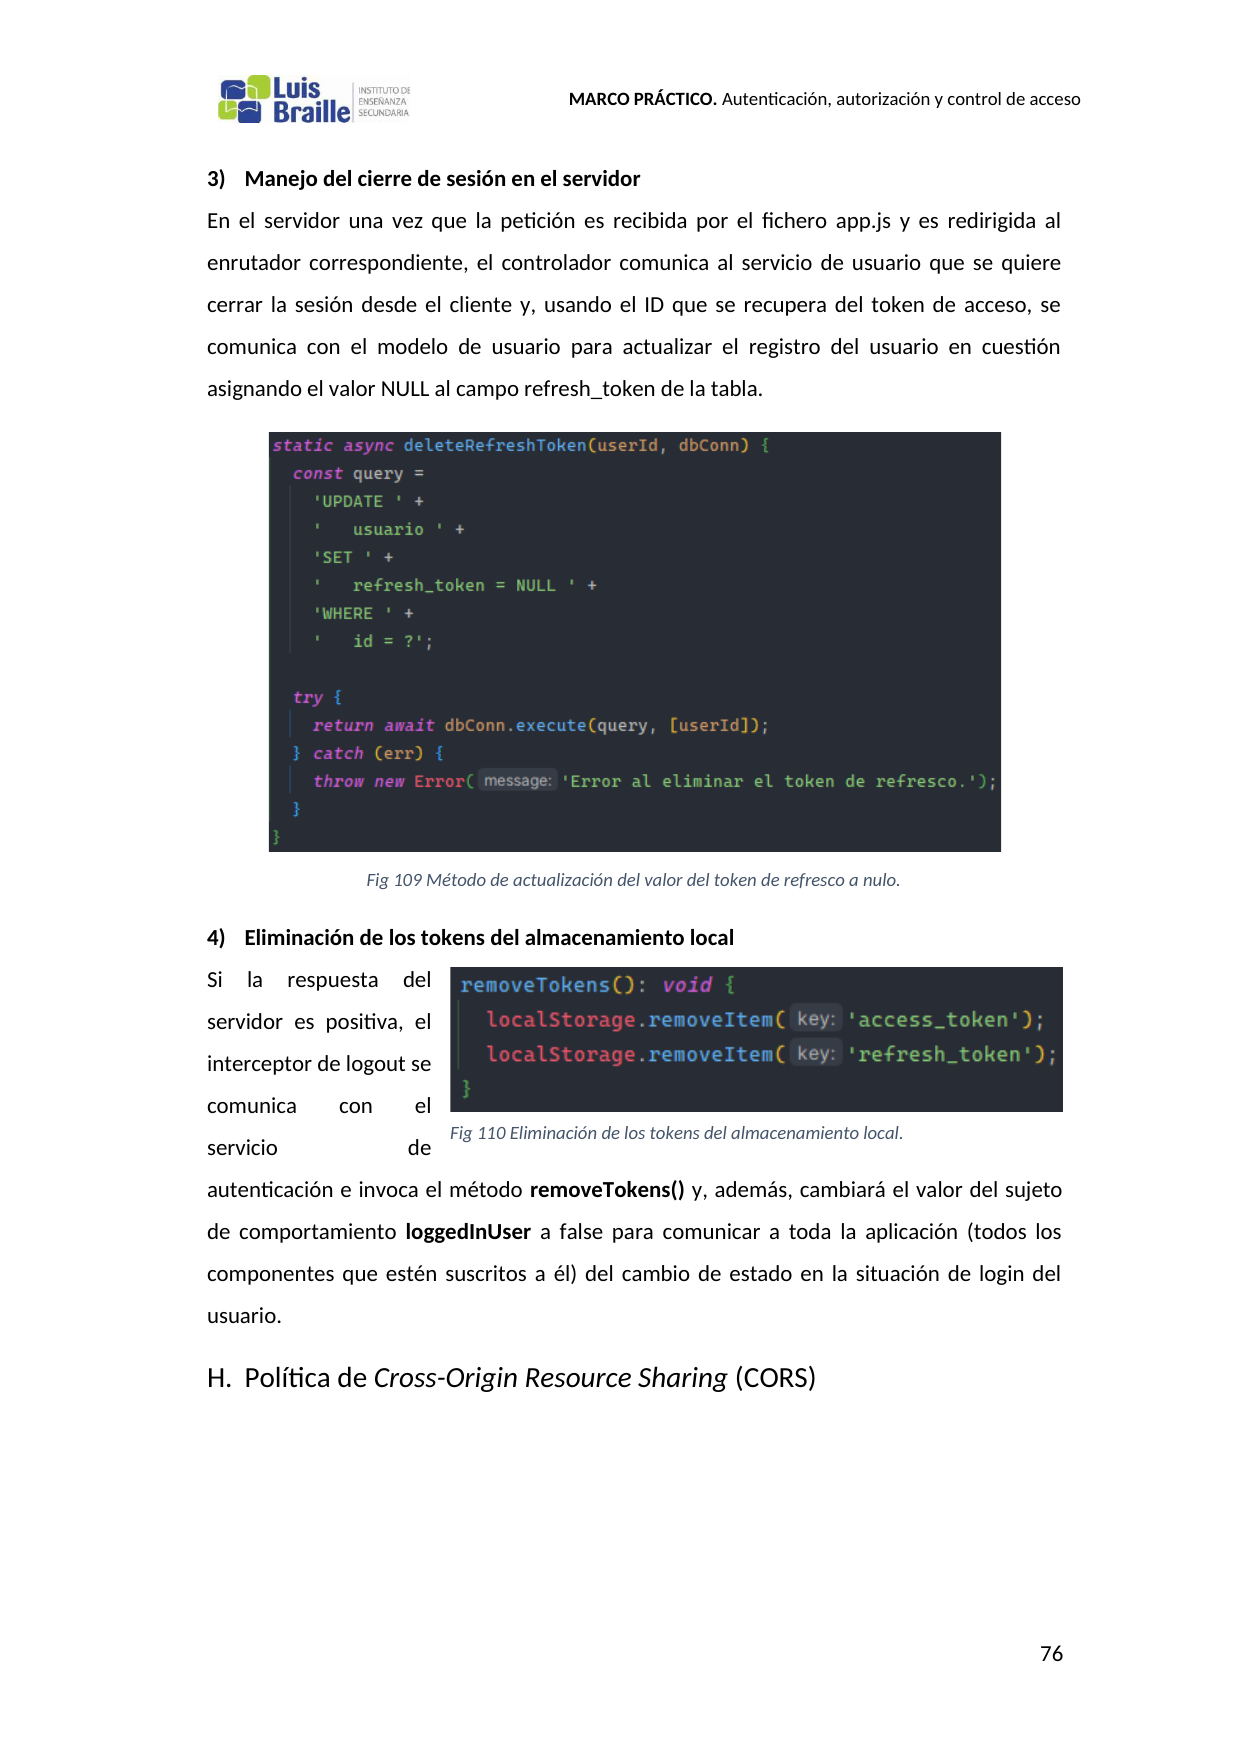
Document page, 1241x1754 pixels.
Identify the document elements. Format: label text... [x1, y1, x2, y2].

list Manejo del cierre de sesión en el servidor [207, 164, 1063, 192]
picture [450, 967, 1063, 1112]
list Política de Cross-Origin Resource Sharing (CORS) [207, 1359, 1063, 1395]
text Fig 109 Método de actualización del valor del token de refresco a nulo. [207, 868, 1063, 891]
text En el servidor una vez que la petición es recibida por el fichero app.js y es redirigida al enrutador correspondiente, el controlador comunica al servicio de usuario que se quiere cerrar la sesión desde el cliente y, usando el ID que se recupera del token de acceso, se comunica con el modelo de usuario para actualizar el registro del usuario en cuestión asignando el valor NULL al campo refresh_token de la tabla. [207, 206, 1063, 402]
list Eliminación de los tokens del almacenamiento local [207, 923, 1063, 951]
picture [268, 432, 1002, 852]
